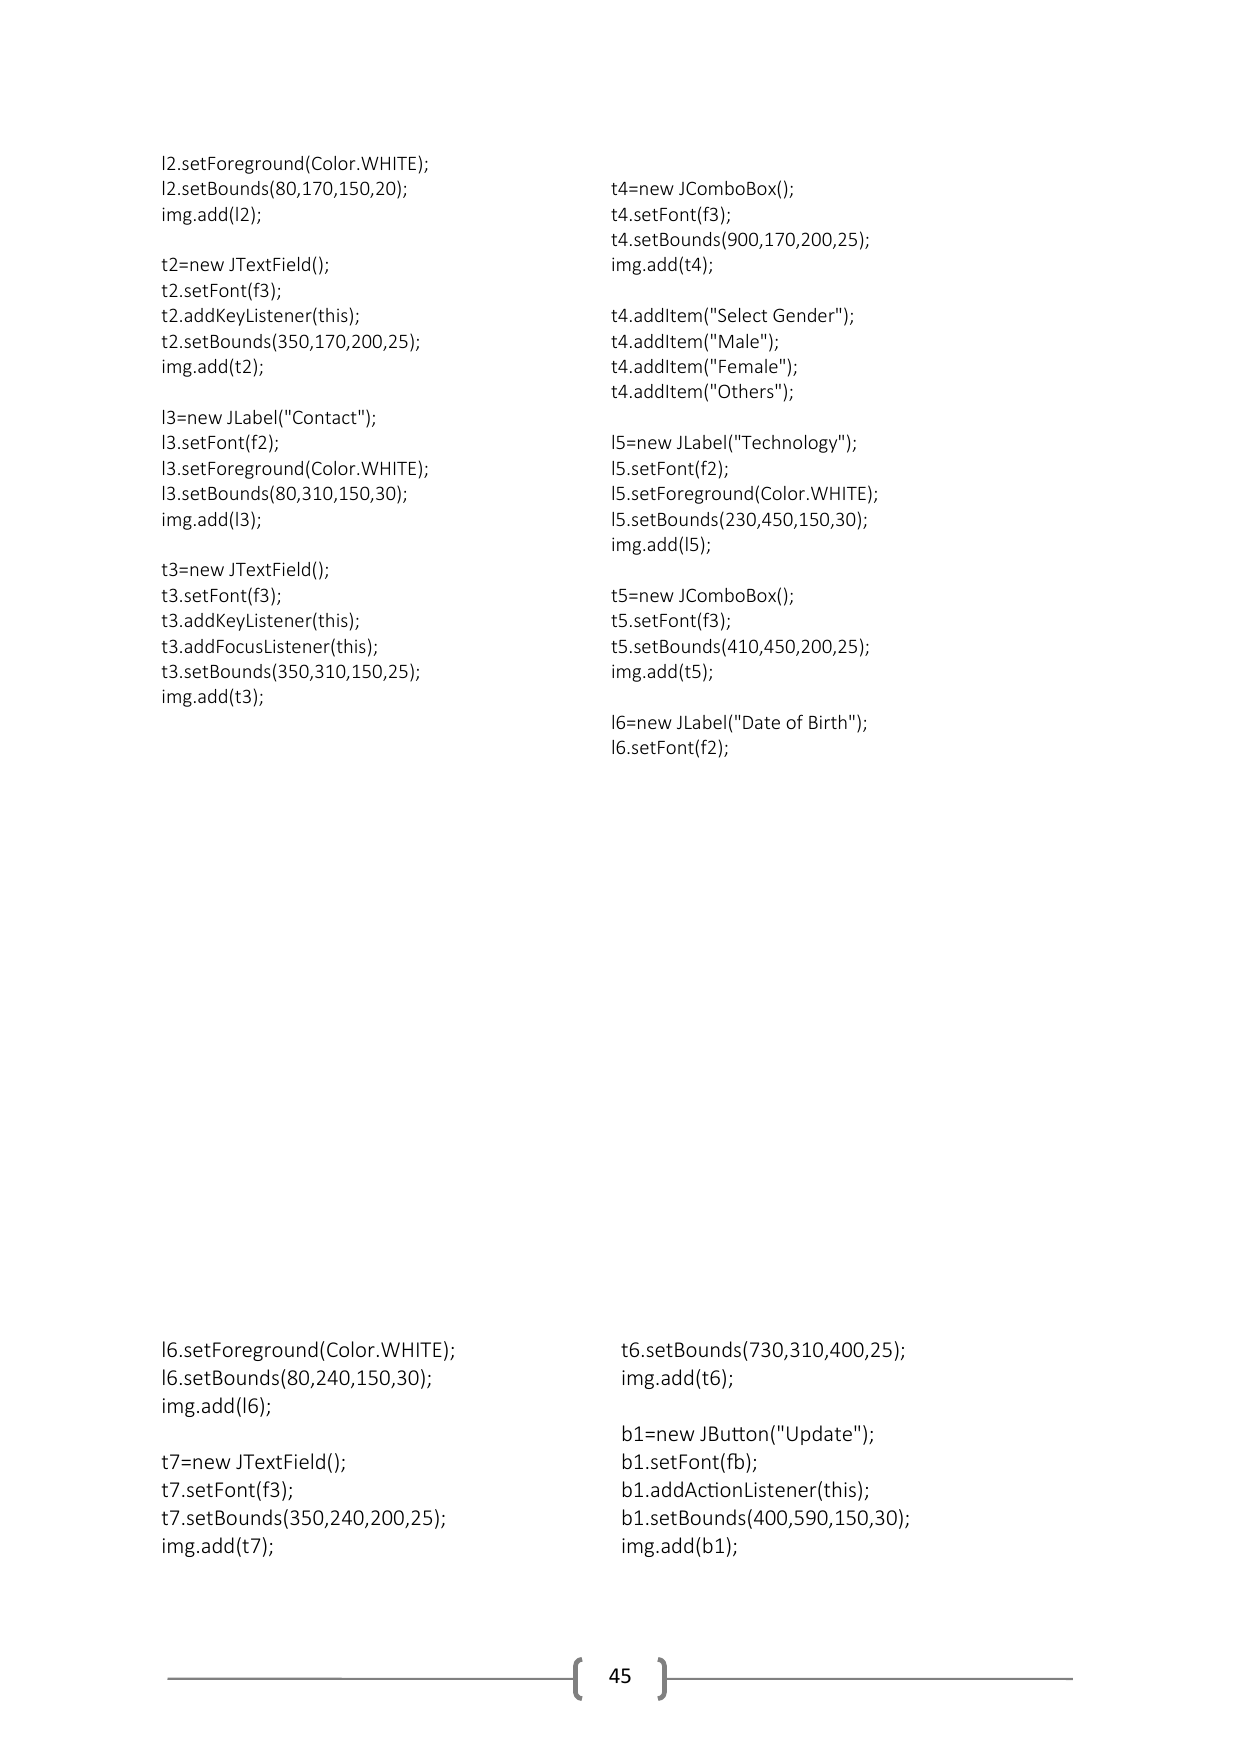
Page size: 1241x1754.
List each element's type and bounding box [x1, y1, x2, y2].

table_header [610, 1335, 1088, 1604]
table_header [150, 1335, 609, 1604]
table_header [600, 150, 1049, 913]
table_header [150, 150, 599, 913]
